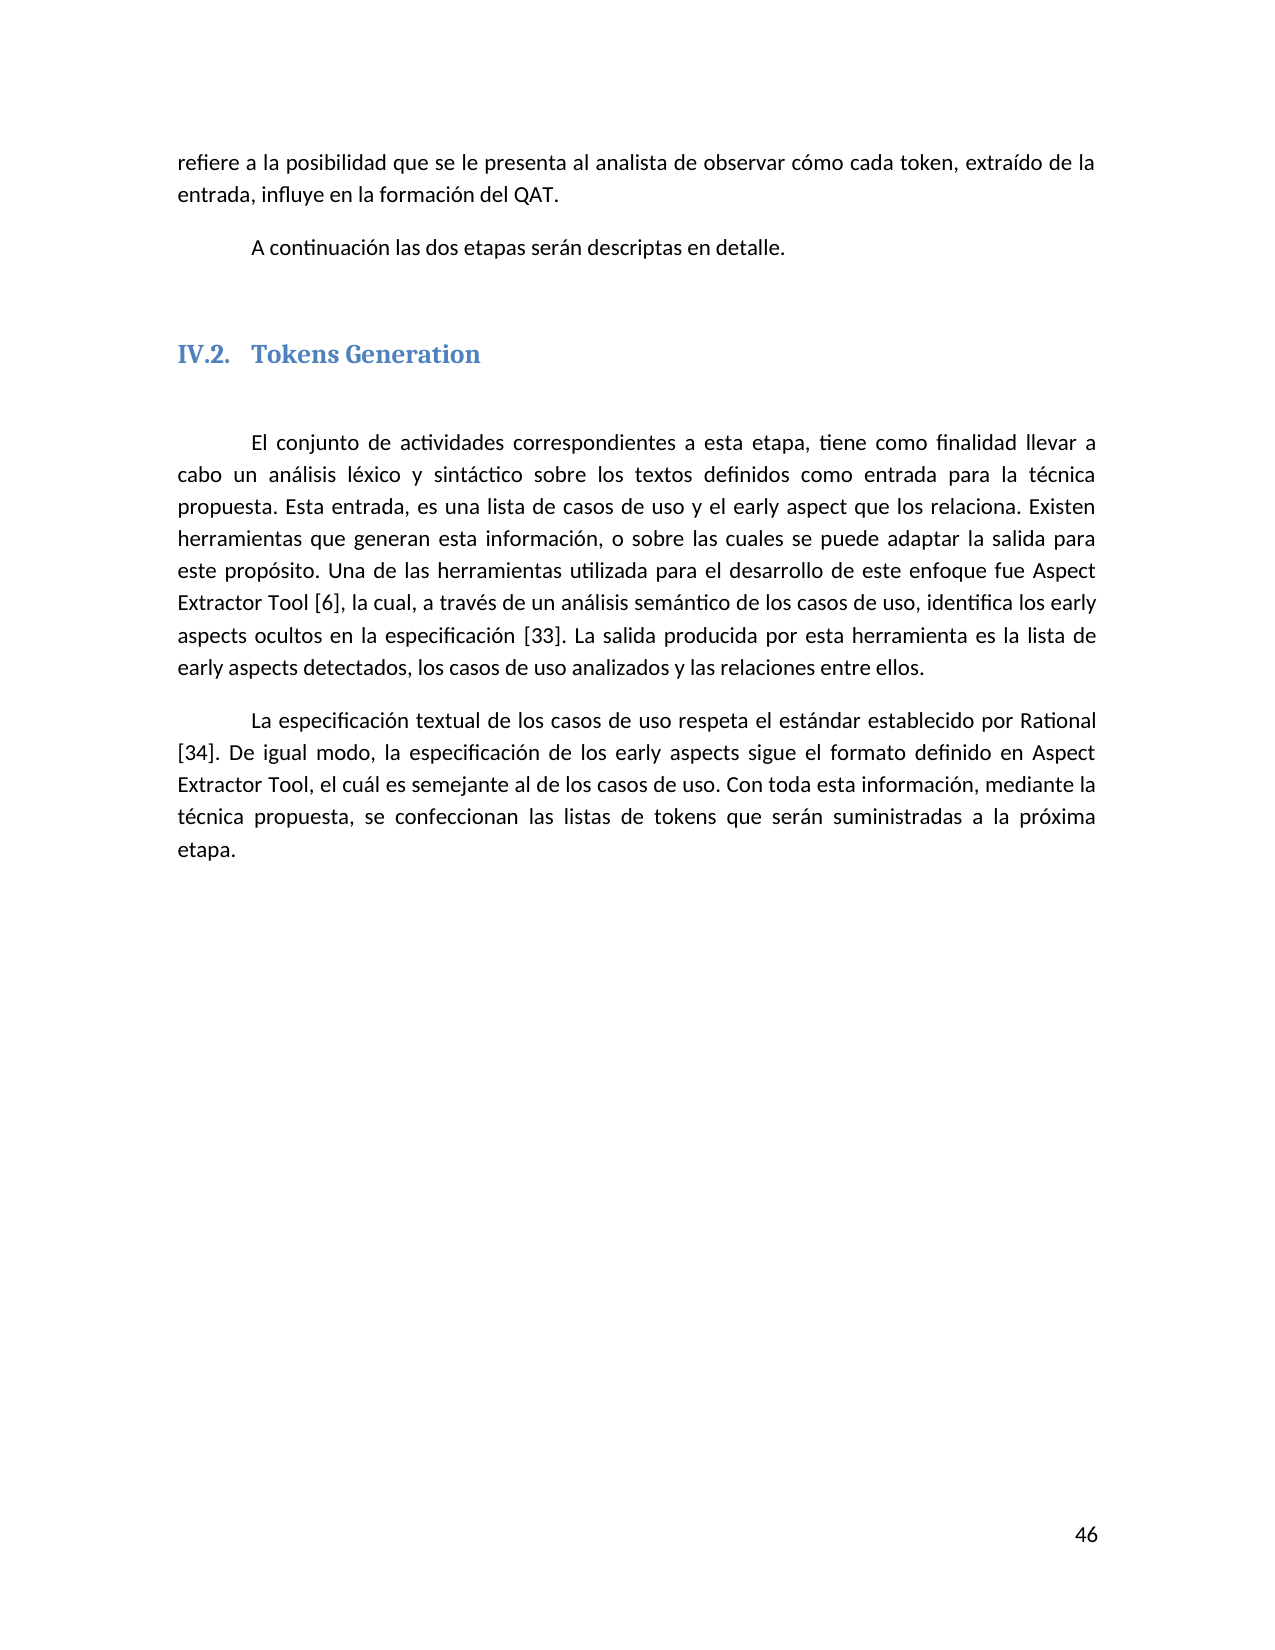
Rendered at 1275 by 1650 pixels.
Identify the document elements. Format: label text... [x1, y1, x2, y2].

text El conjunto de actividades correspondientes a esta etapa, tiene como finalidad llevar a cabo un análisis léxico y sintáctico sobre los textos definidos como entrada para la técnica propuesta. Esta entrada, es una lista de casos de uso y el early aspect que los relaciona. Existen herramientas que generan esta información, o sobre las cuales se puede adaptar la salida para este propósito. Una de las herramientas utilizada para el desarrollo de este enfoque fue Aspect Extractor Tool , la cual, a través de un análisis semántico de los casos de uso, identifica los early aspects ocultos en la especificación . La salida producida por esta herramienta es la lista de early aspects detectados, los casos de uso analizados y las relaciones entre ellos. [177, 428, 1098, 681]
text La especificación textual de los casos de uso respeta el estándar establecido por Rational . De igual modo, la especificación de los early aspects sigue el formato definido en Aspect Extractor Tool, el cuál es semejante al de los casos de uso. Con toda esta información, mediante la técnica propuesta, se confeccionan las listas de tokens que serán suministradas a la próxima etapa. [177, 706, 1098, 863]
text A continuación las dos etapas serán descriptas en detalle. [177, 233, 1098, 261]
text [177, 148, 1098, 208]
subtitle Tokens Generation [177, 339, 1098, 370]
